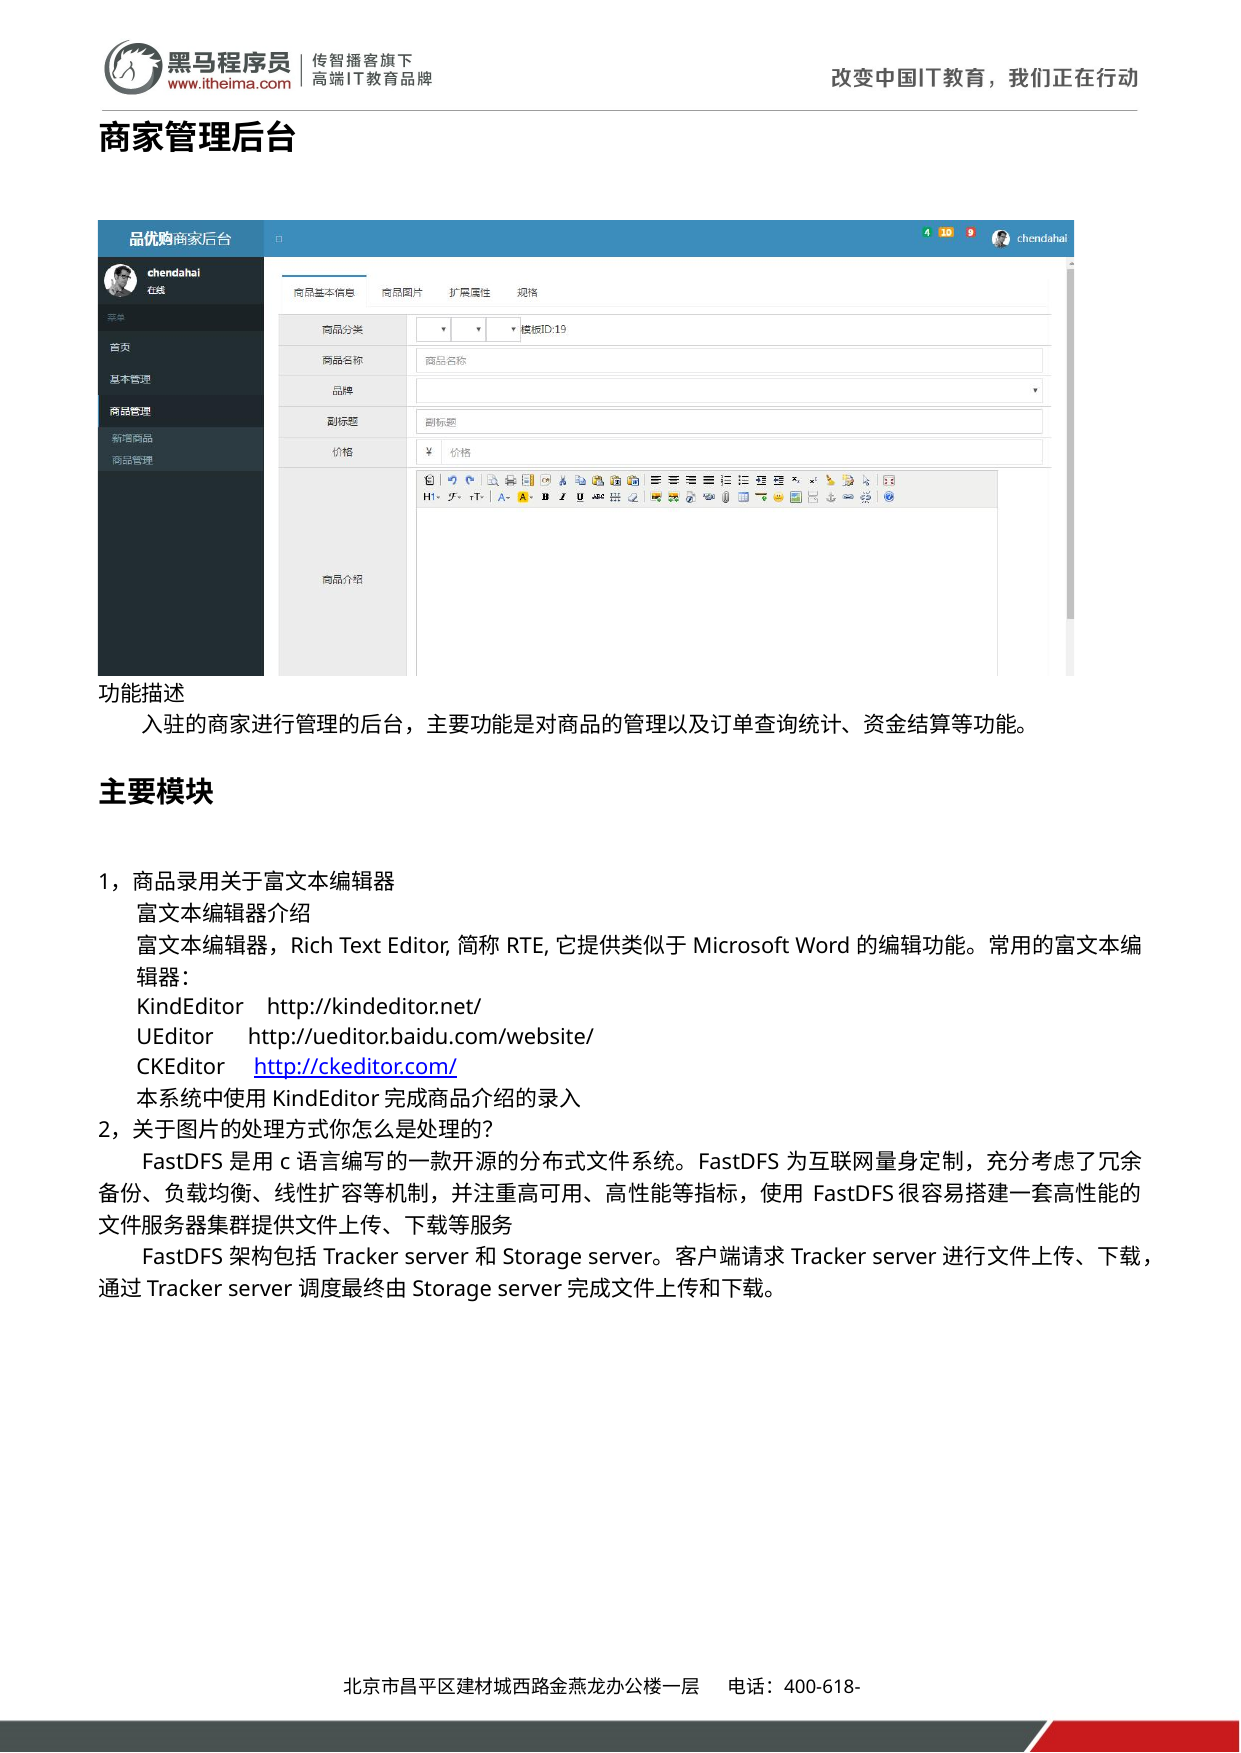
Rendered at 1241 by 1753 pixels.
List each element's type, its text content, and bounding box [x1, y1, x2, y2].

picture [97, 220, 1075, 676]
text 富文本编辑器介绍 [136, 896, 1142, 928]
text 富文本编辑器，Rich Text Editor, 简称 RTE, 它提供类似于 Microsoft Word 的编辑功能。常用的富文本编辑器： [136, 928, 1142, 991]
picture [0, 1710, 1240, 1752]
text CKEditor http://ckeditor.com/ [136, 1051, 1142, 1081]
subtitle 主要模块 [98, 768, 1142, 810]
text 入驻的商家进行管理的后台，主要功能是对商品的管理以及订单查询统计、资金结算等功能。 [98, 707, 1142, 739]
text FastDFS 是用 c 语言编写的一款开源的分布式文件系统。FastDFS 为互联网量身定制，充分考虑了冗余备份、负载均衡、线性扩容等机制，并注重高可用、高性能等指标，使用 FastDFS很容易搭建一套高性能的文件服务器集群提供文件上传、下载等服务 [98, 1144, 1142, 1239]
text 本系统中使用KindEditor完成商品介绍的录入 [136, 1081, 1142, 1112]
text 1，商品录用关于富文本编辑器 [98, 864, 1142, 896]
subtitle 商家管理后台 [98, 110, 1142, 159]
picture [100, 38, 1140, 110]
text FastDFS 架构包括 Tracker server 和 Storage server。客户端请求 Tracker server 进行文件上传、下载，通过 Tracker server 调度最终由 Storage server 完成文件上传和下载。 [98, 1239, 1142, 1303]
text 功能描述 [98, 676, 1142, 707]
text 2，关于图片的处理方式你怎么是处理的？ [98, 1112, 1142, 1144]
text UEditor http://ueditor.baidu.com/website/ [136, 1021, 1142, 1051]
text KindEditor http://kindeditor.net/ [136, 991, 1142, 1021]
